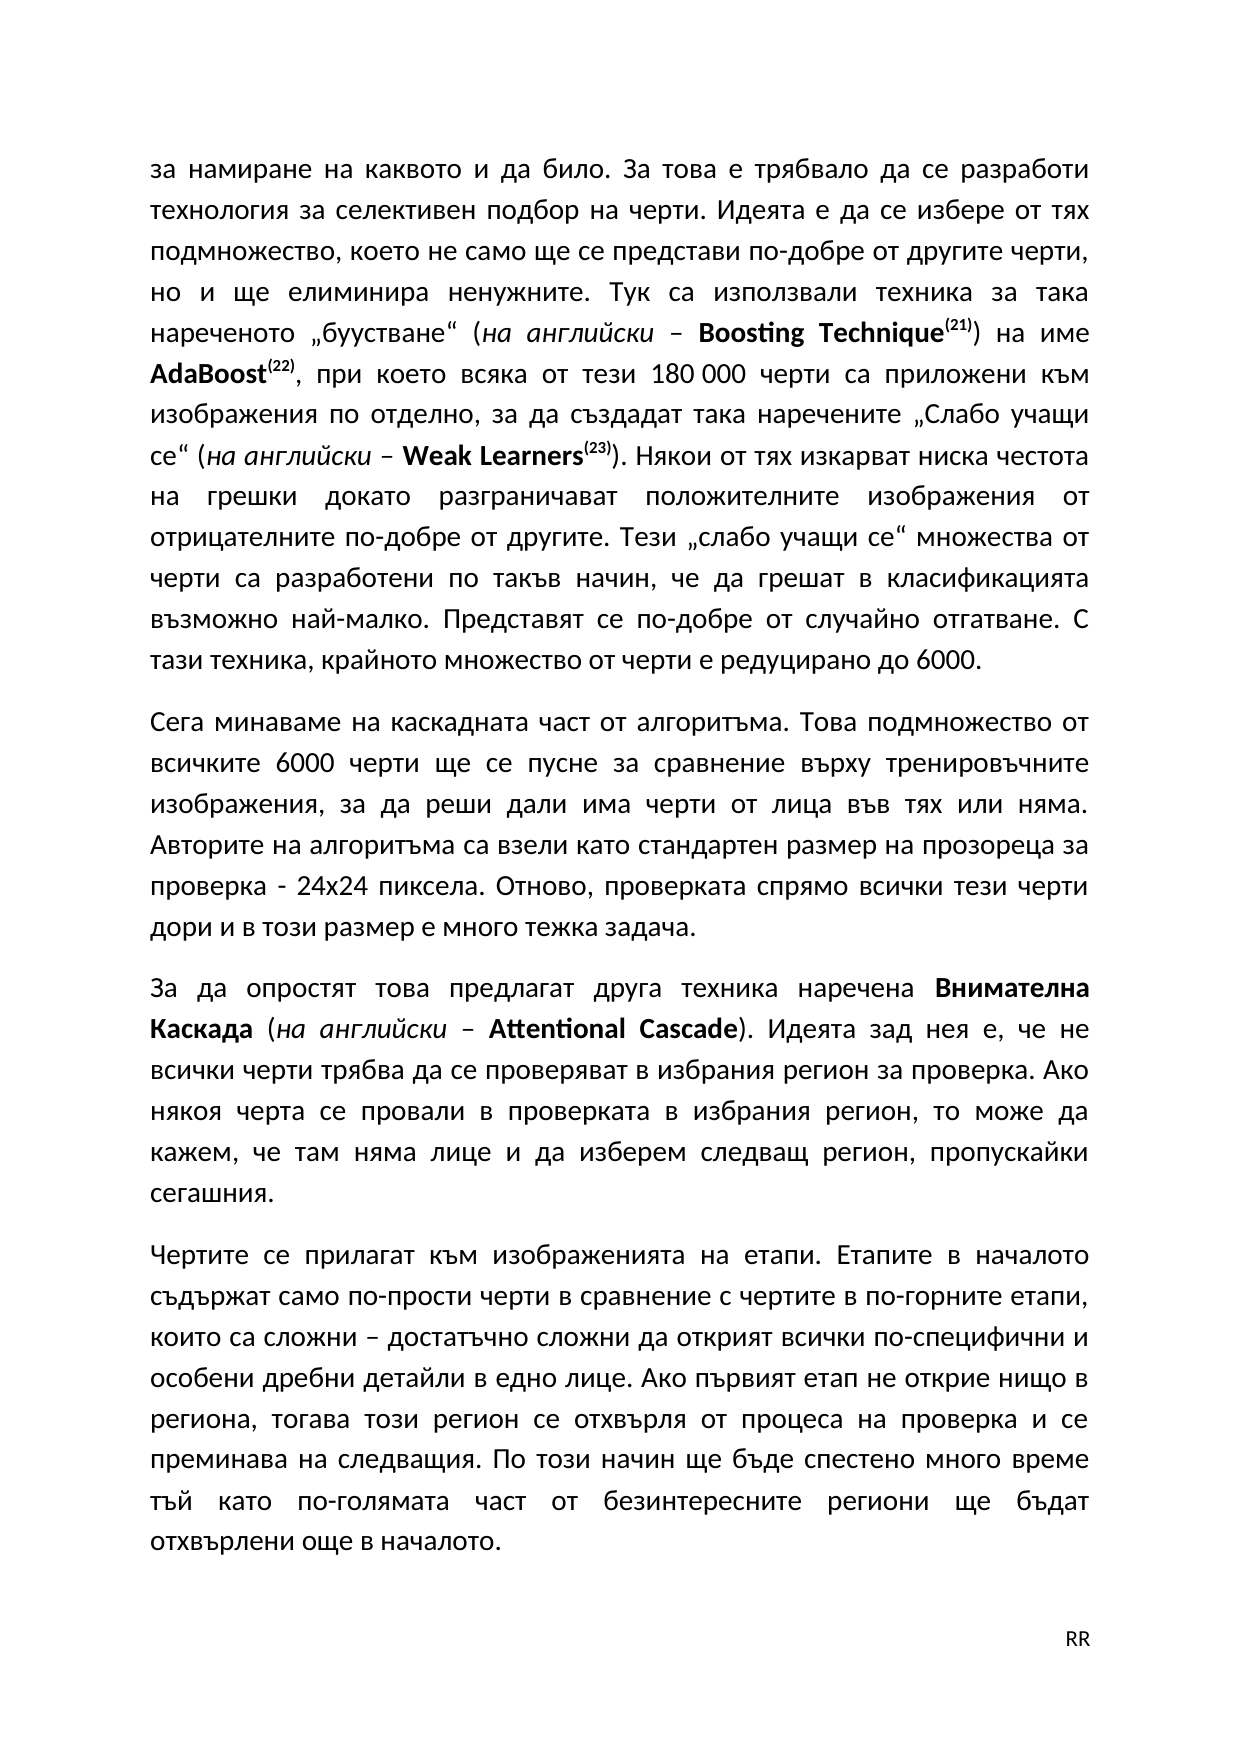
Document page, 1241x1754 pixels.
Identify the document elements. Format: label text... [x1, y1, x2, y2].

text За да опростят това предлагат друга техника наречена Внимателна Каскада (на английски – Attentional Cascade). Идеята зад нея е, че не всички черти трябва да се проверяват в избрания регион за проверка. Ако някоя черта се провали в проверката в избрания регион, то може да кажем, че там няма лице и да изберем следващ регион, пропускайки сегашния. [150, 969, 1090, 1210]
text Сега минаваме на каскадната част от алгоритъма. Това подмножество от всичките 6000 черти ще се пусне за сравнение върху тренировъчните изображения, за да реши дали има черти от лица във тях или няма. Авторите на алгоритъма са взели като стандартен размер на прозореца за проверка - 24х24 пиксела. Отново, проверката спрямо всички тези черти дори и в този размер е много тежка задача. [150, 703, 1090, 943]
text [150, 150, 1090, 677]
text Чертите се прилагат към изображенията на етапи. Етапите в началото съдържат само по-прости черти в сравнение с чертите в по-горните етапи, които са сложни – достатъчно сложни да открият всички по-специфични и особени дребни детайли в едно лице. Ако първият етап не открие нищо в региона, тогава този регион се отхвърля от процеса на проверка и се преминава на следващия. По този начин ще бъде спестено много време тъй като по-голямата част от безинтересните региони ще бъдат отхвърлени още в началото. [150, 1236, 1090, 1558]
